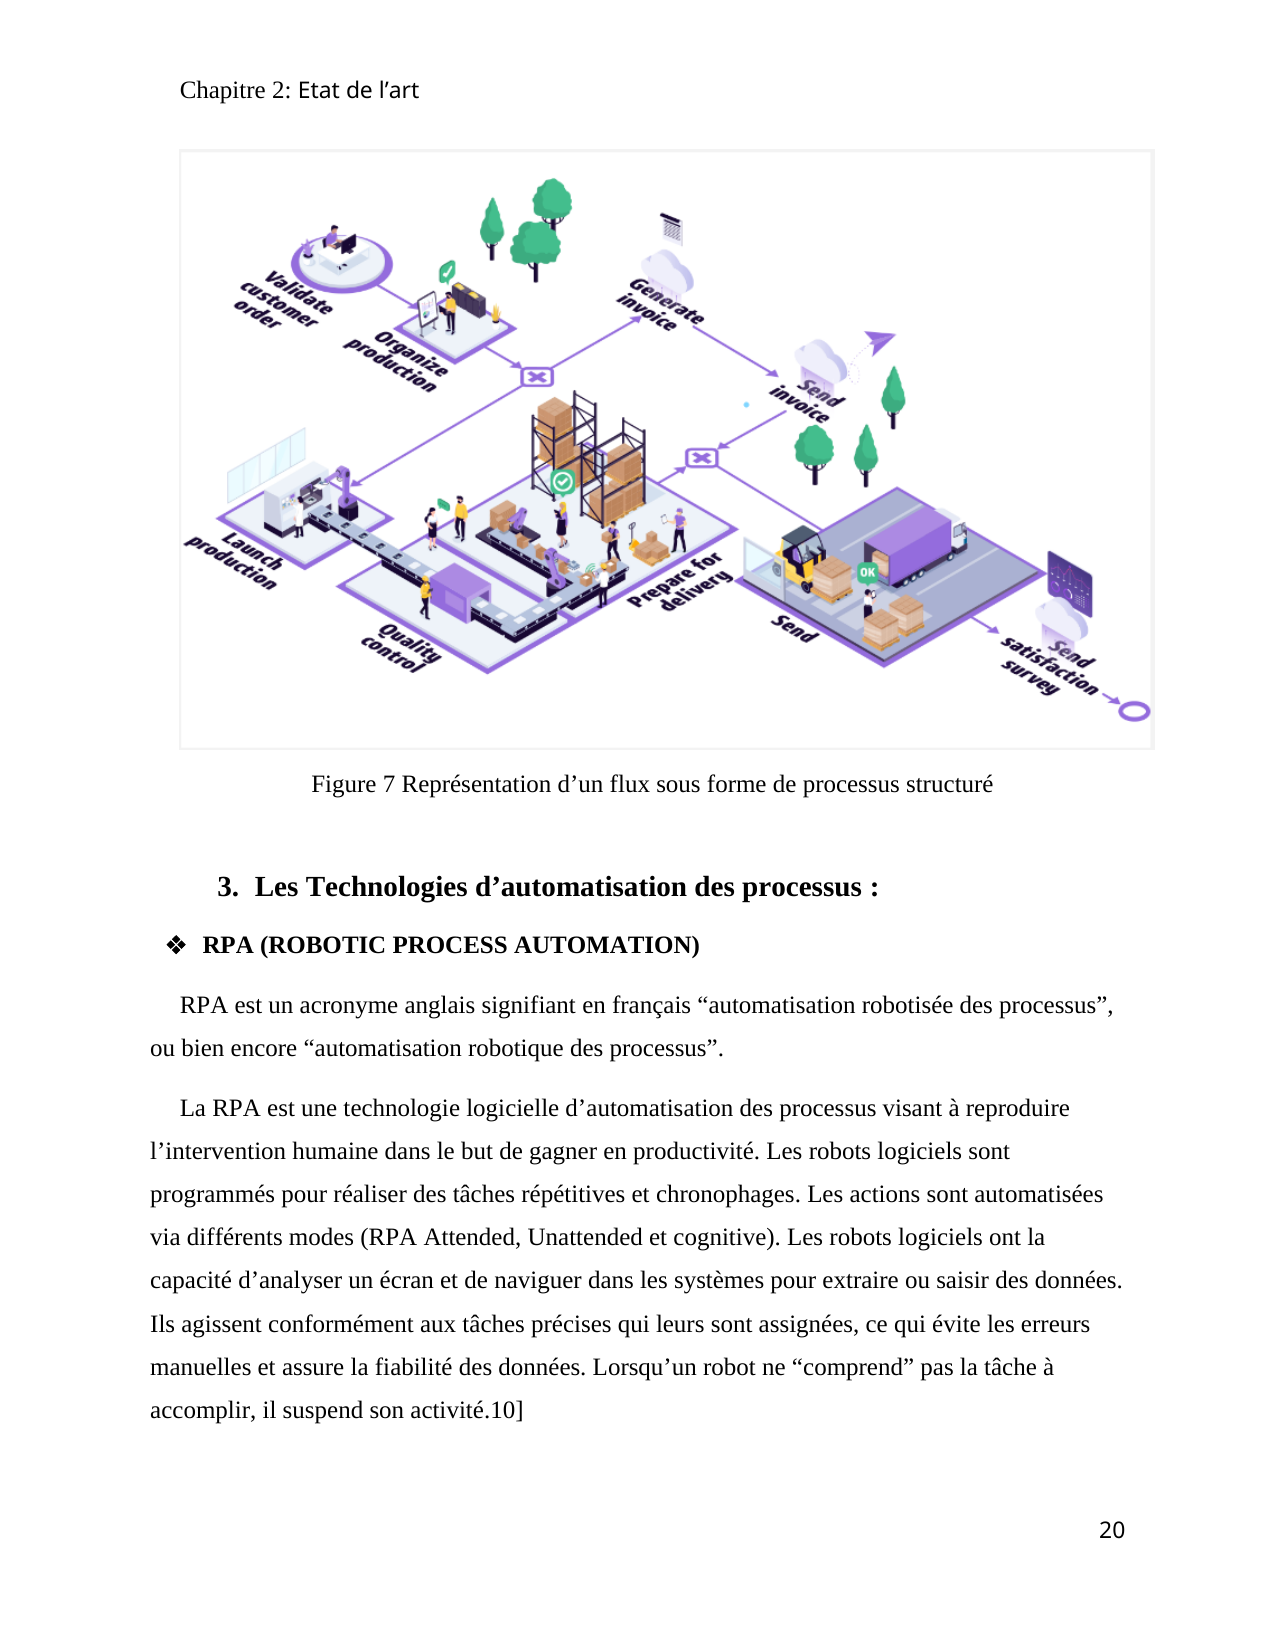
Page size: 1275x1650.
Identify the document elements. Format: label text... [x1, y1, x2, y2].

text Figure 7 Représentation d’un flux sous forme de processus structuré [150, 769, 1125, 798]
list RPA (ROBOTIC PROCESS AUTOMATION) [165, 930, 1125, 959]
text La RPA est une technologie logicielle d’automatisation des processus visant à reproduire l’intervention humaine dans le but de gagner en productivité. Les robots logiciels sont programmés pour réaliser des tâches répétitives et chronophages. Les actions sont automatisées via différents modes (RPA Attended, Unattended et cognitive). Les robots logiciels ont la capacité d’analyser un écran et de naviguer dans les systèmes pour extraire ou saisir des données. Ils agissent conformément aux tâches précises qui leurs sont assignées, ce qui évite les erreurs manuelles et assure la fiabilité des données. Lorsqu’un robot ne “comprend” pas la tâche à accomplir, il suspend son activité.10] [150, 1093, 1125, 1424]
subtitle Les Technologies d’automatisation des processus : [217, 869, 1125, 903]
text RPA est un acronyme anglais signifiant en français “automatisation robotisée des processus”, ou bien encore “automatisation robotique des processus”. [150, 990, 1125, 1062]
picture [179, 149, 1155, 750]
